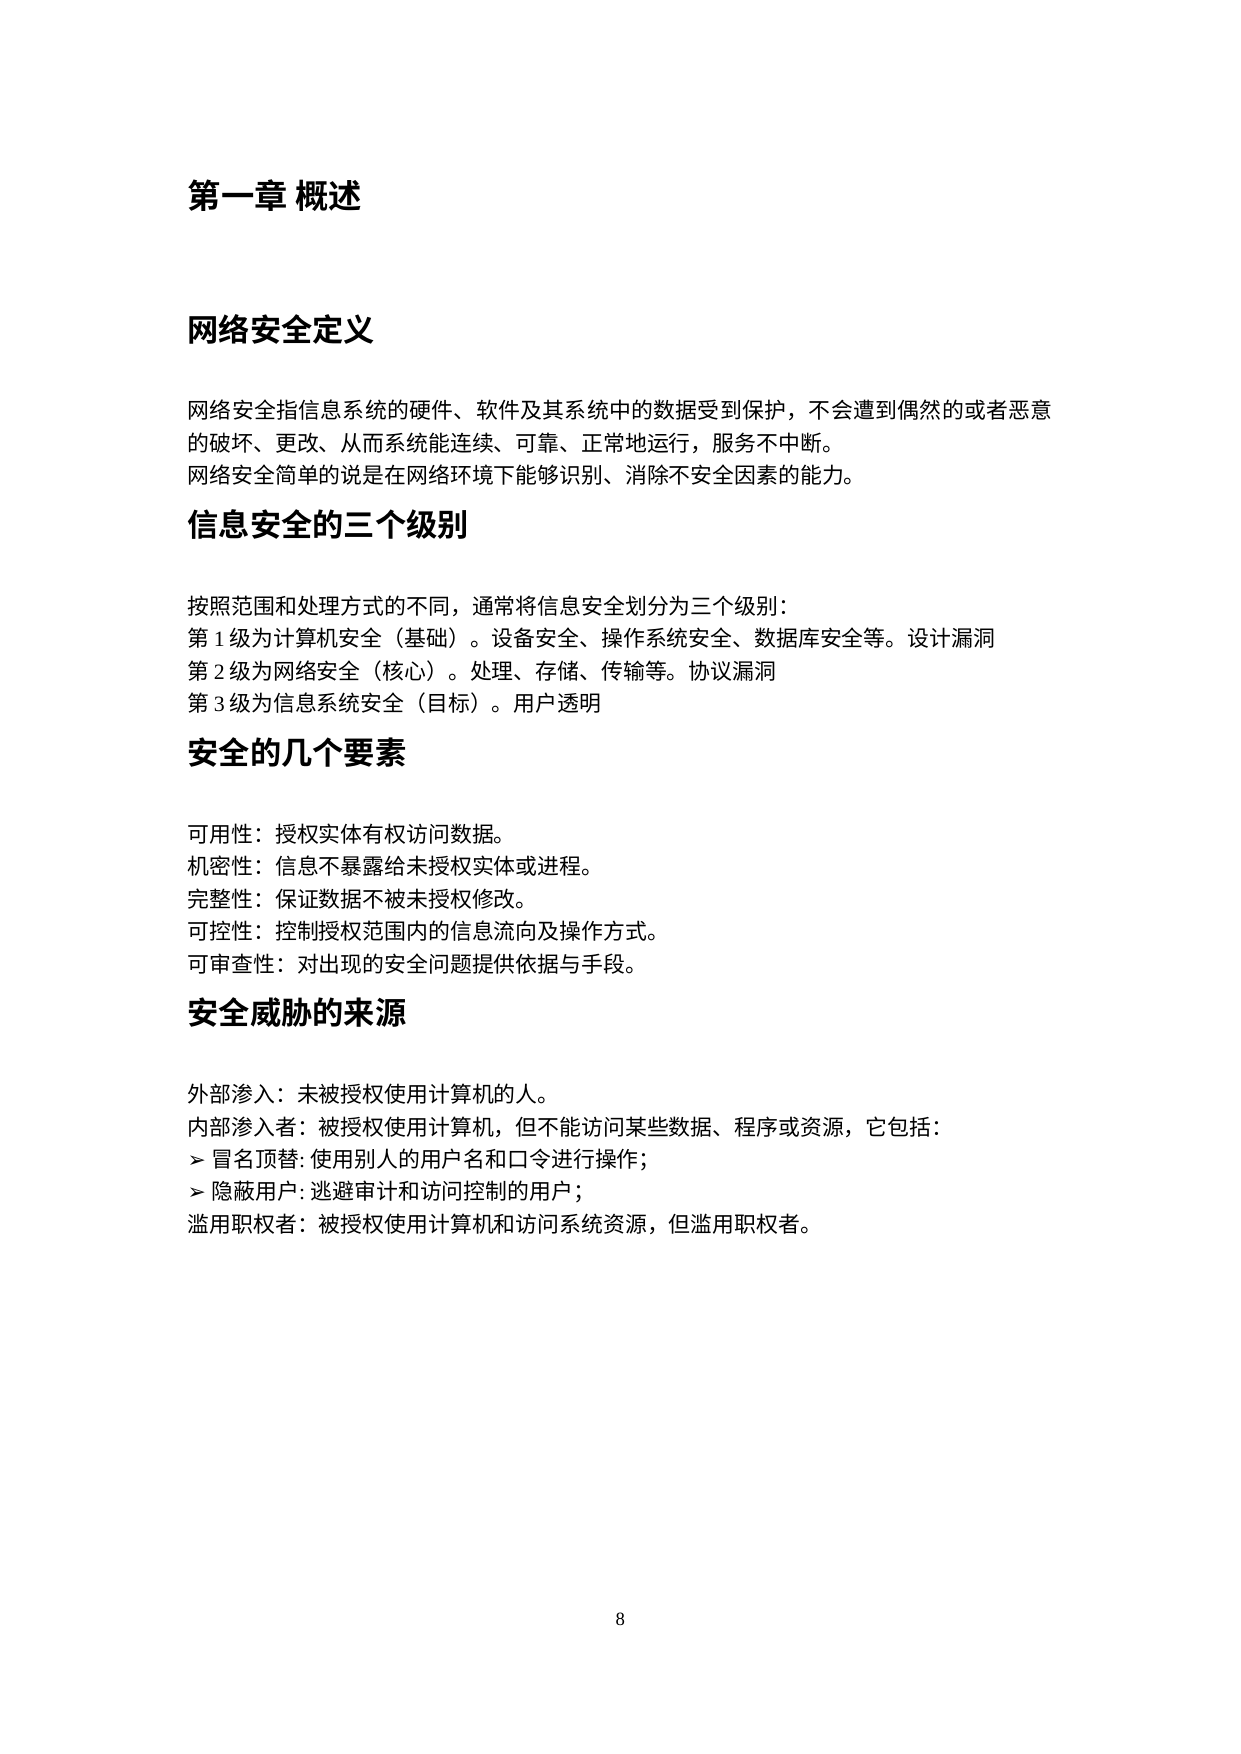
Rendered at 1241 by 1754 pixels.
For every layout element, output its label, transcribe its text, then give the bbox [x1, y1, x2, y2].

text 完整性：保证数据不被未授权修改。 [187, 881, 1053, 914]
text 外部渗入：未被授权使用计算机的人。 [187, 1077, 1053, 1109]
text 可审查性：对出现的安全问题提供依据与手段。 [187, 946, 1053, 979]
text 可控性：控制授权范围内的信息流向及操作方式。 [187, 914, 1053, 946]
text 网络安全指信息系统的硬件、软件及其系统中的数据受到保护，不会遭到偶然的或者恶意的破坏、更改、从而系统能连续、可靠、正常地运行，服务不中断。 [187, 393, 1053, 458]
text 第2级为网络安全（核心）。处理、存储、传输等。协议漏洞 [187, 653, 1053, 686]
text 滥用职权者：被授权使用计算机和访问系统资源，但滥用职权者。 [187, 1207, 1053, 1239]
text 机密性：信息不暴露给未授权实体或进程。 [187, 849, 1053, 881]
subtitle 网络安全定义 [187, 295, 1053, 360]
subtitle 安全的几个要素 [187, 718, 1053, 783]
text ➢ 冒名顶替: 使用别人的用户名和口令进行操作； [187, 1142, 1053, 1174]
subtitle 信息安全的三个级别 [187, 490, 1053, 555]
text 按照范围和处理方式的不同，通常将信息安全划分为三个级别： [187, 588, 1053, 621]
text 可用性：授权实体有权访问数据。 [187, 816, 1053, 849]
text 第1级为计算机安全（基础）。设备安全、操作系统安全、数据库安全等。设计漏洞 [187, 621, 1053, 653]
subtitle 第一章 概述 [187, 162, 1053, 227]
text 网络安全简单的说是在网络环境下能够识别、消除不安全因素的能力。 [187, 458, 1053, 490]
text ➢ 隐蔽用户: 逃避审计和访问控制的用户； [187, 1174, 1053, 1207]
text 内部渗入者：被授权使用计算机，但不能访问某些数据、程序或资源，它包括： [187, 1109, 1053, 1142]
text 第3级为信息系统安全（目标）。用户透明 [187, 686, 1053, 718]
subtitle 安全威胁的来源 [187, 979, 1053, 1044]
